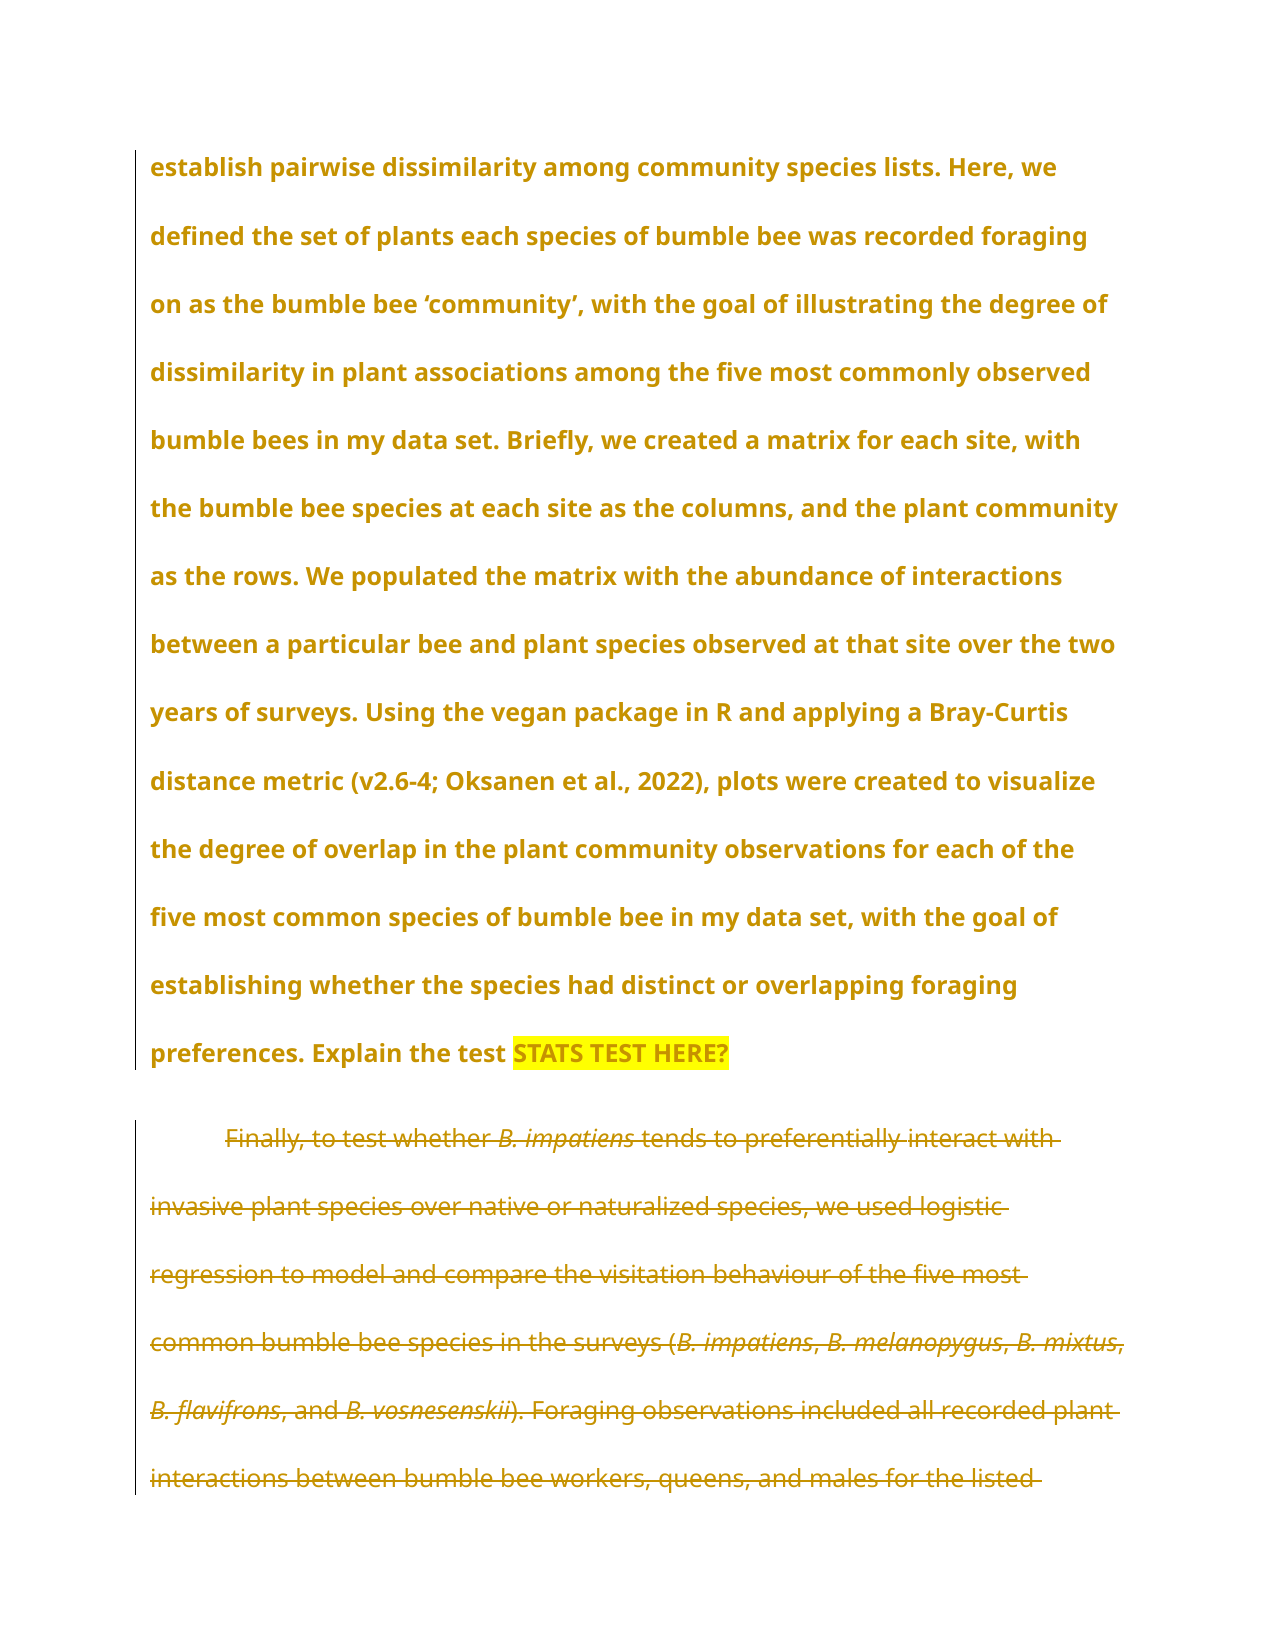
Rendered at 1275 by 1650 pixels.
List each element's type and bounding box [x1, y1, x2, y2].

text [150, 1120, 1125, 1495]
text [150, 150, 1125, 1070]
